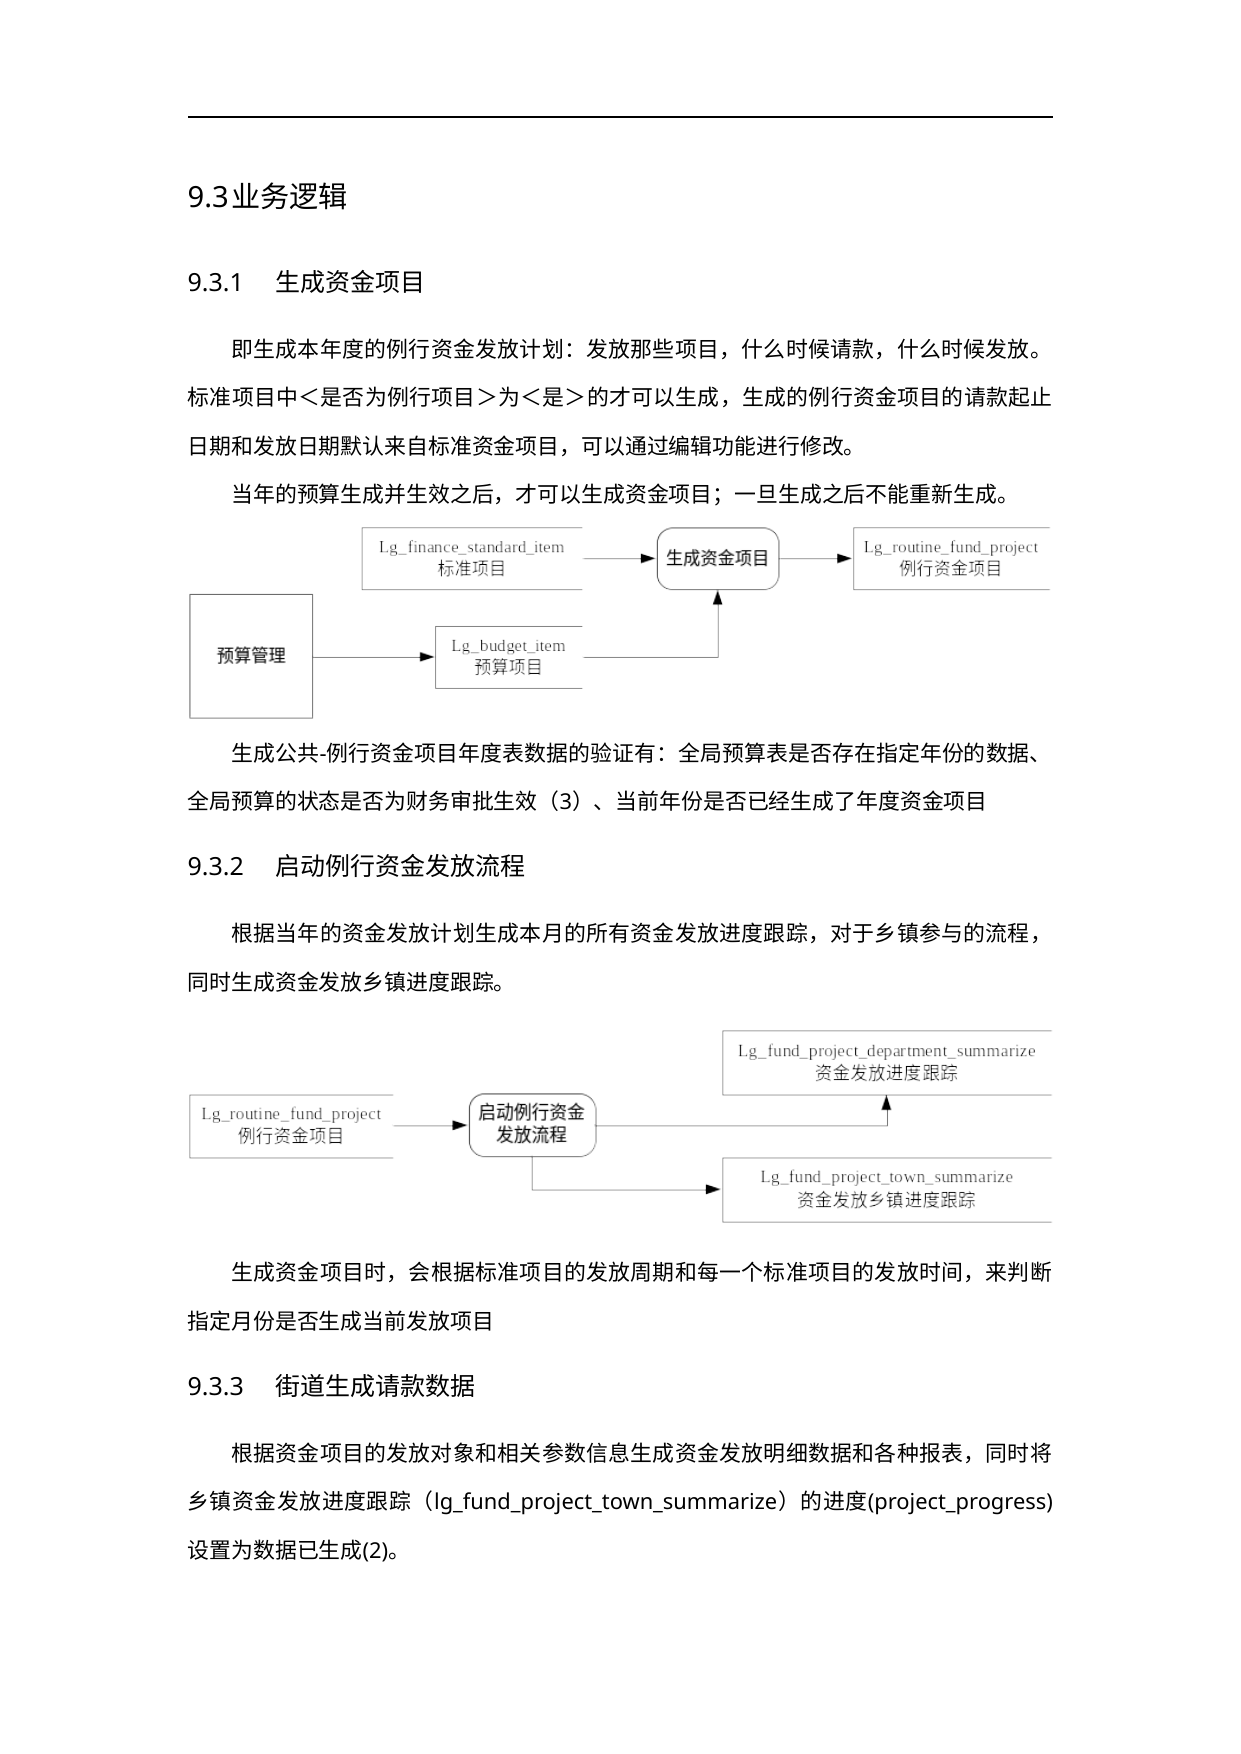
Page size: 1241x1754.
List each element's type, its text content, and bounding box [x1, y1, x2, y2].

text 当年的预算生成并生效之后，才可以生成资金项目；一旦生成之后不能重新生成。 [187, 477, 1053, 509]
subtitle 街道生成请款数据 [187, 1352, 1053, 1417]
subtitle 业务逻辑 [187, 162, 1053, 227]
subtitle 生成资金项目 [187, 248, 1053, 313]
text 根据当年的资金发放计划生成本月的所有资金发放进度跟踪，对于乡镇参与的流程，同时生成资金发放乡镇进度跟踪。 [187, 916, 1053, 997]
text 即生成本年度的例行资金发放计划：发放那些项目，什么时候请款，什么时候发放。标准项目中＜是否为例行项目＞为＜是＞的才可以生成，生成的例行资金项目的请款起止日期和发放日期默认来自标准资金项目，可以通过编辑功能进行修改。 [187, 331, 1053, 461]
text 生成资金项目时，会根据标准项目的发放周期和每一个标准项目的发放时间，来判断指定月份是否生成当前发放项目 [187, 1255, 1053, 1336]
subtitle 启动例行资金发放流程 [187, 832, 1053, 897]
text 生成公共-例行资金项目年度表数据的验证有：全局预算表是否存在指定年份的数据、全局预算的状态是否为财务审批生效（3）、当前年份是否已经生成了年度资金项目 [187, 735, 1053, 817]
text 根据资金项目的发放对象和相关参数信息生成资金发放明细数据和各种报表，同时将乡镇资金发放进度跟踪（lg_fund_project_town_summarize）的进度(project_progress)设置为数据已生成(2)。 [187, 1435, 1053, 1565]
